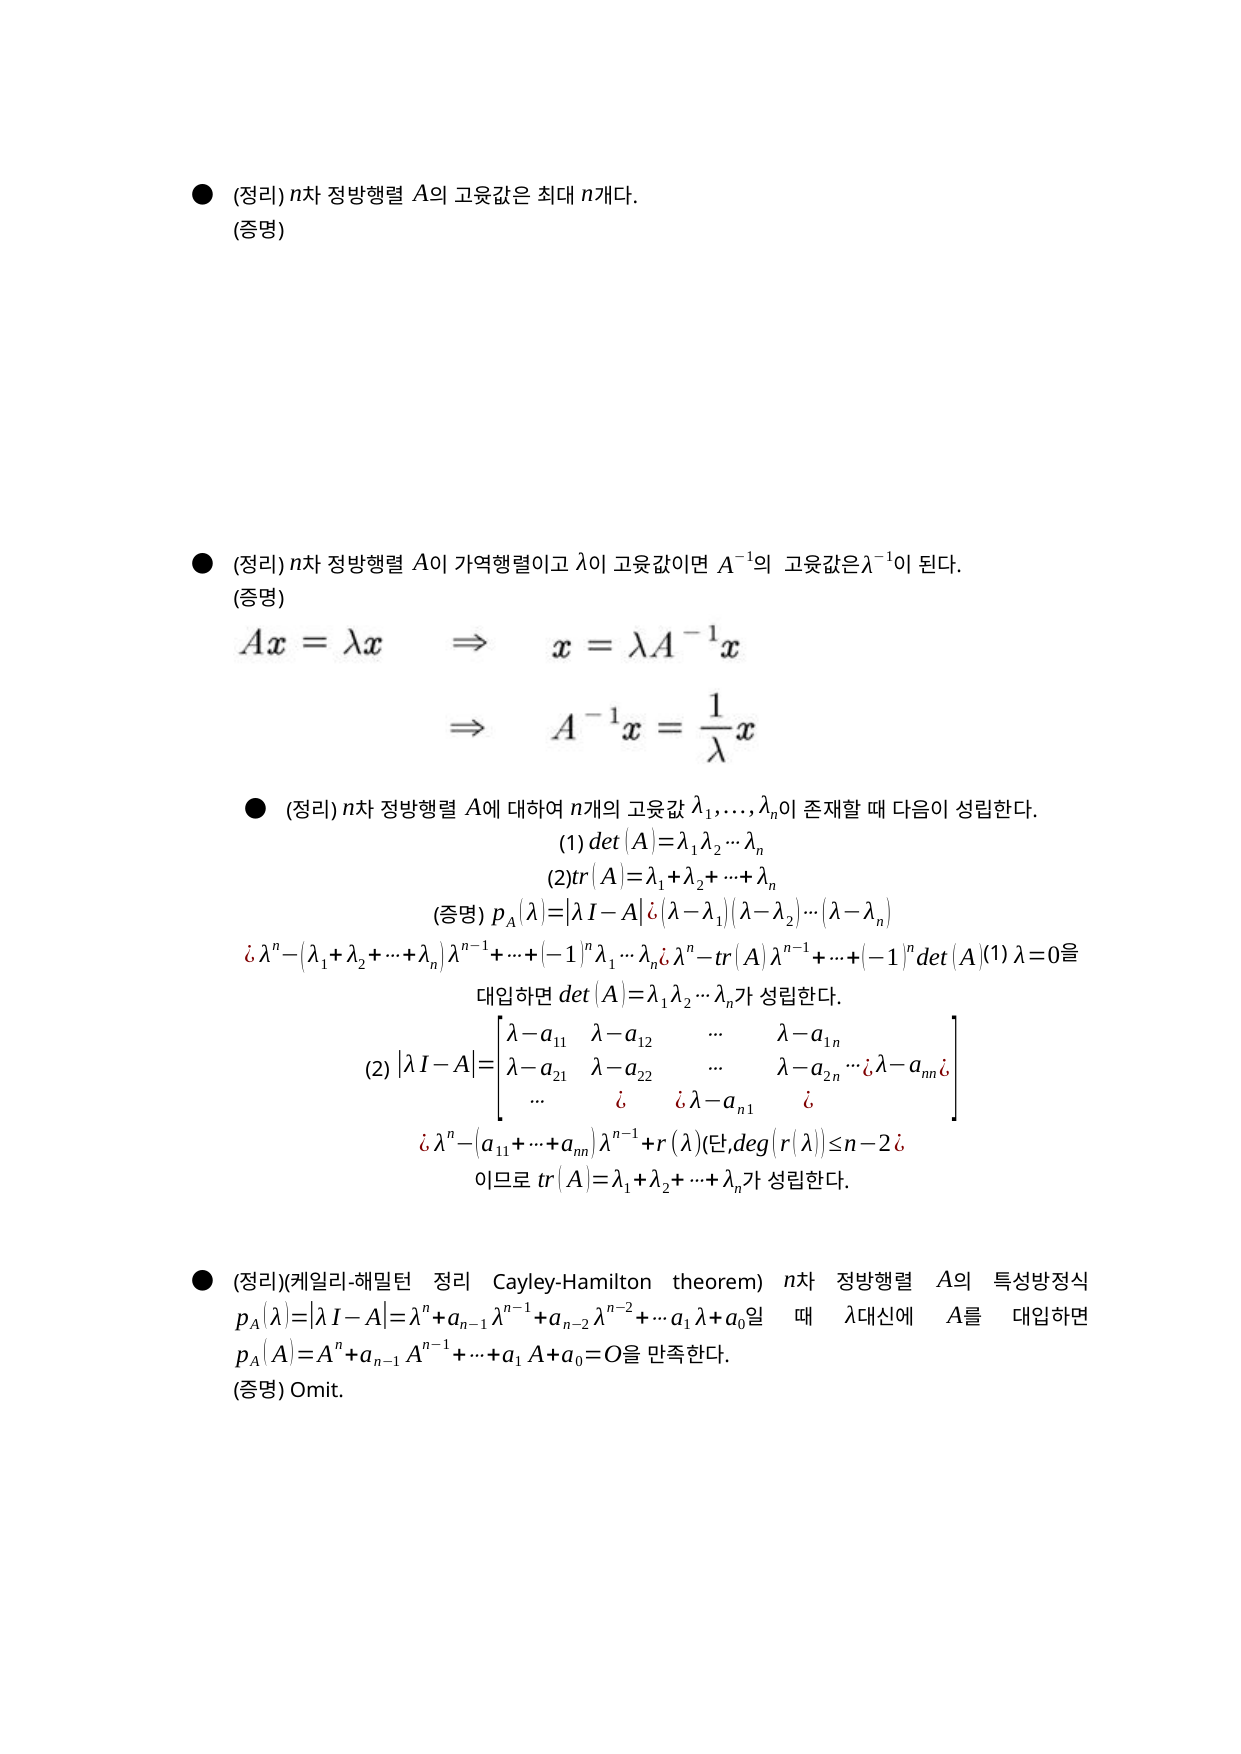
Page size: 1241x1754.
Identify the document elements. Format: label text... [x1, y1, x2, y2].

list (정리)(케일리-해밀턴 정리 Cayley-Hamilton theorem) 차 정방행렬 의 특성방정식 일 때 대신에 를 대입하면 을 만족한다. (증명) Omit. [192, 1263, 1090, 1403]
list (정리) 차 정방행렬 의 고윳값은 최대 개다. (증명) [192, 177, 1090, 243]
list (정리) 차 정방행렬 에 대하여 개의 고윳값 이 존재할 때 다음이 성립한다. (1) (2) (증명) (1) 을 대입하면 가 성립한다. (2) (단, 이므로 가 성립한다. [192, 791, 1090, 1196]
picture [233, 614, 762, 772]
